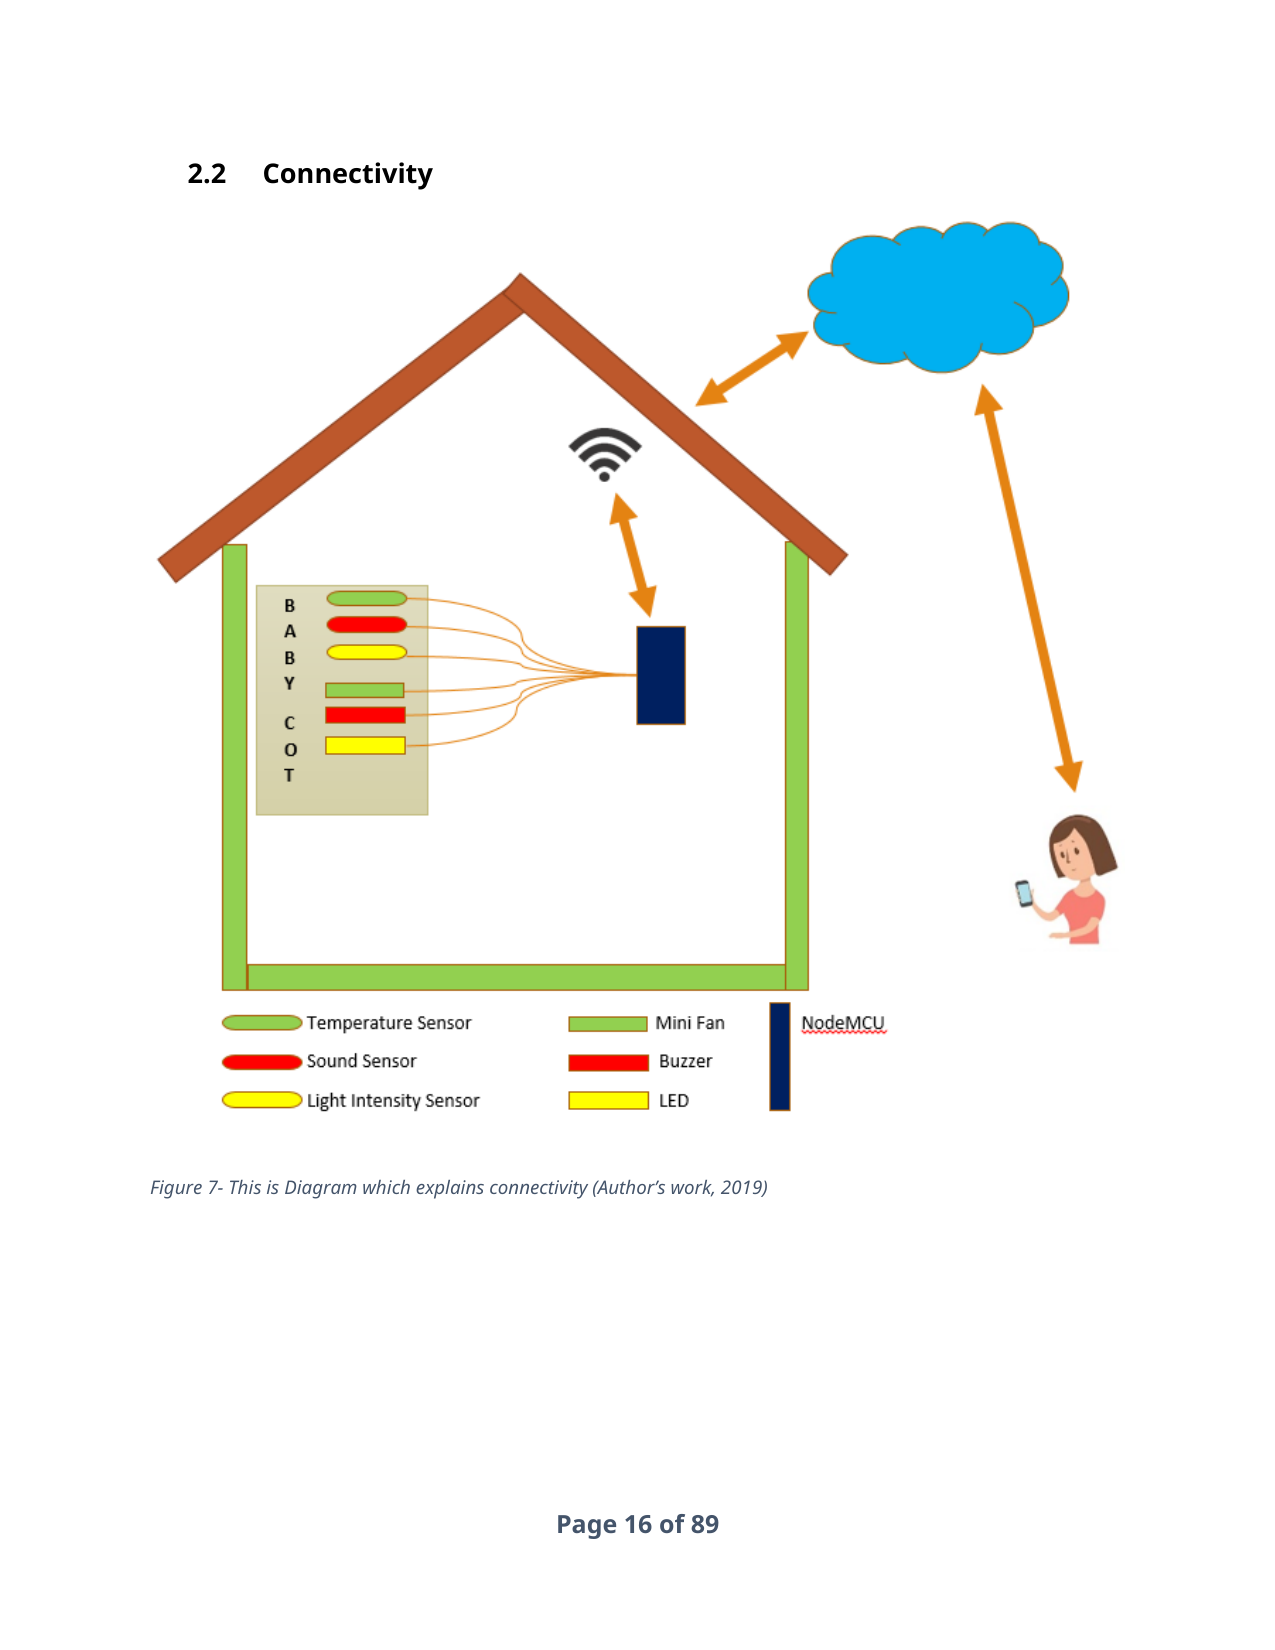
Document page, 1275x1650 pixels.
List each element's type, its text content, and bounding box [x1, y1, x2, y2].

picture [150, 209, 1125, 1141]
subtitle Connectivity [187, 154, 1125, 191]
